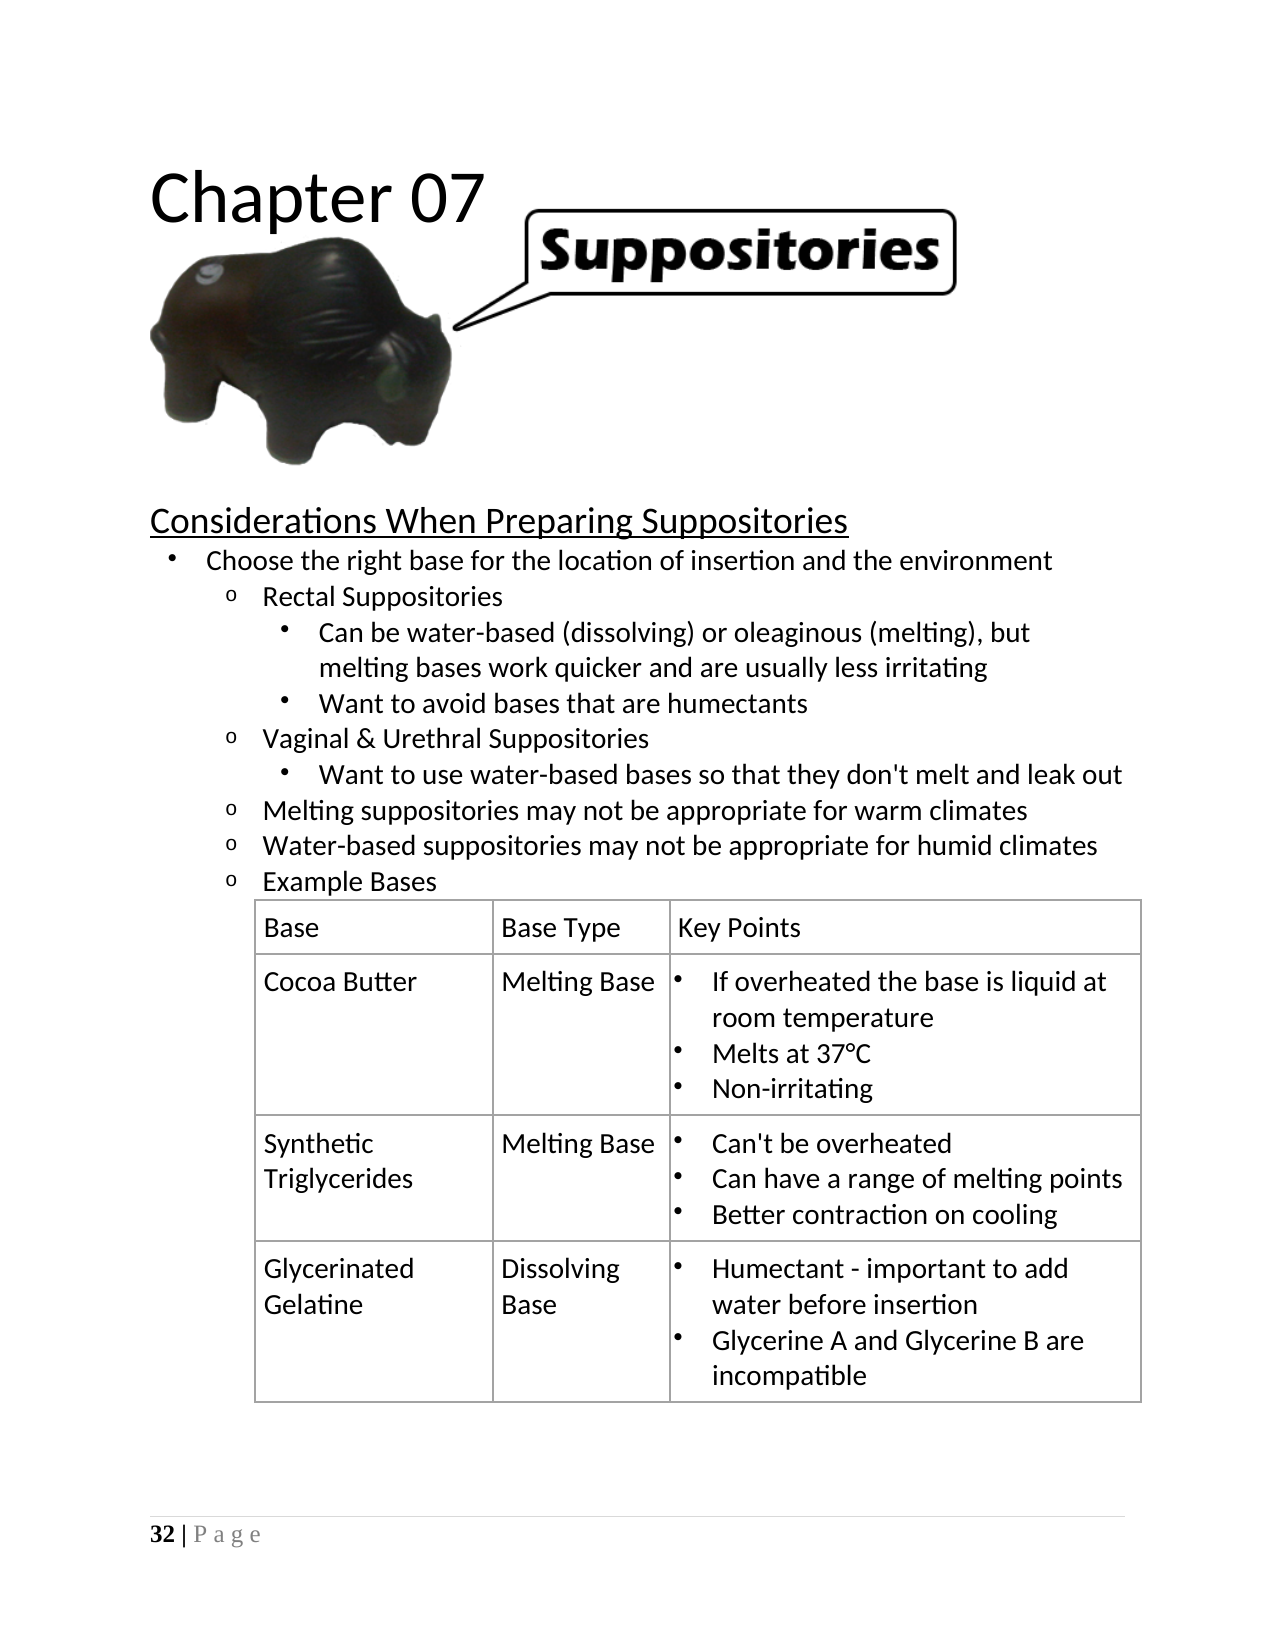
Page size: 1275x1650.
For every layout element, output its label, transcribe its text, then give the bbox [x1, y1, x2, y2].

list Example Bases [225, 863, 1125, 899]
table_cell Synthetic Triglycerides [256, 1116, 492, 1240]
text Considerations When Preparing Suppositories [150, 497, 1125, 542]
list Vaginal & Urethral Suppositories [225, 721, 1125, 756]
table_cell Humectant - important to add water before insertion Glycerine A and Glycerine B are incompatible [671, 1242, 1140, 1401]
table_cell Dissolving Base [494, 1242, 669, 1401]
list Choose the right base for the location of insertion and the environment [169, 542, 1125, 578]
list Can be water-based (dissolving) or oleaginous (melting), but melting bases work quicker and are usually less irritating [281, 614, 1125, 685]
text Chapter 07 [150, 150, 1125, 242]
table_header Base [256, 901, 492, 953]
list Water-based suppositories may not be appropriate for humid climates [225, 827, 1125, 863]
list Want to avoid bases that are humectants [281, 685, 1125, 721]
table_header Base Type [494, 901, 669, 953]
list Want to use water-based bases so that they don't melt and leak out [281, 756, 1125, 792]
table_cell If overheated the base is liquid at room temperature Melts at 37°C Non-irritating [671, 955, 1140, 1114]
picture [132, 0, 1108, 486]
list Melting suppositories may not be appropriate for warm climates [225, 792, 1125, 827]
table_cell Glycerinated Gelatine [256, 1242, 492, 1401]
table_cell Can't be overheated Can have a range of melting points Better contraction on cooling [671, 1116, 1140, 1240]
table_cell Melting Base [494, 1116, 669, 1240]
list Rectal Suppositories [225, 578, 1125, 614]
table_cell Cocoa Butter [256, 955, 492, 1114]
table_cell Melting Base [494, 955, 669, 1114]
table_header Key Points [671, 901, 1140, 953]
